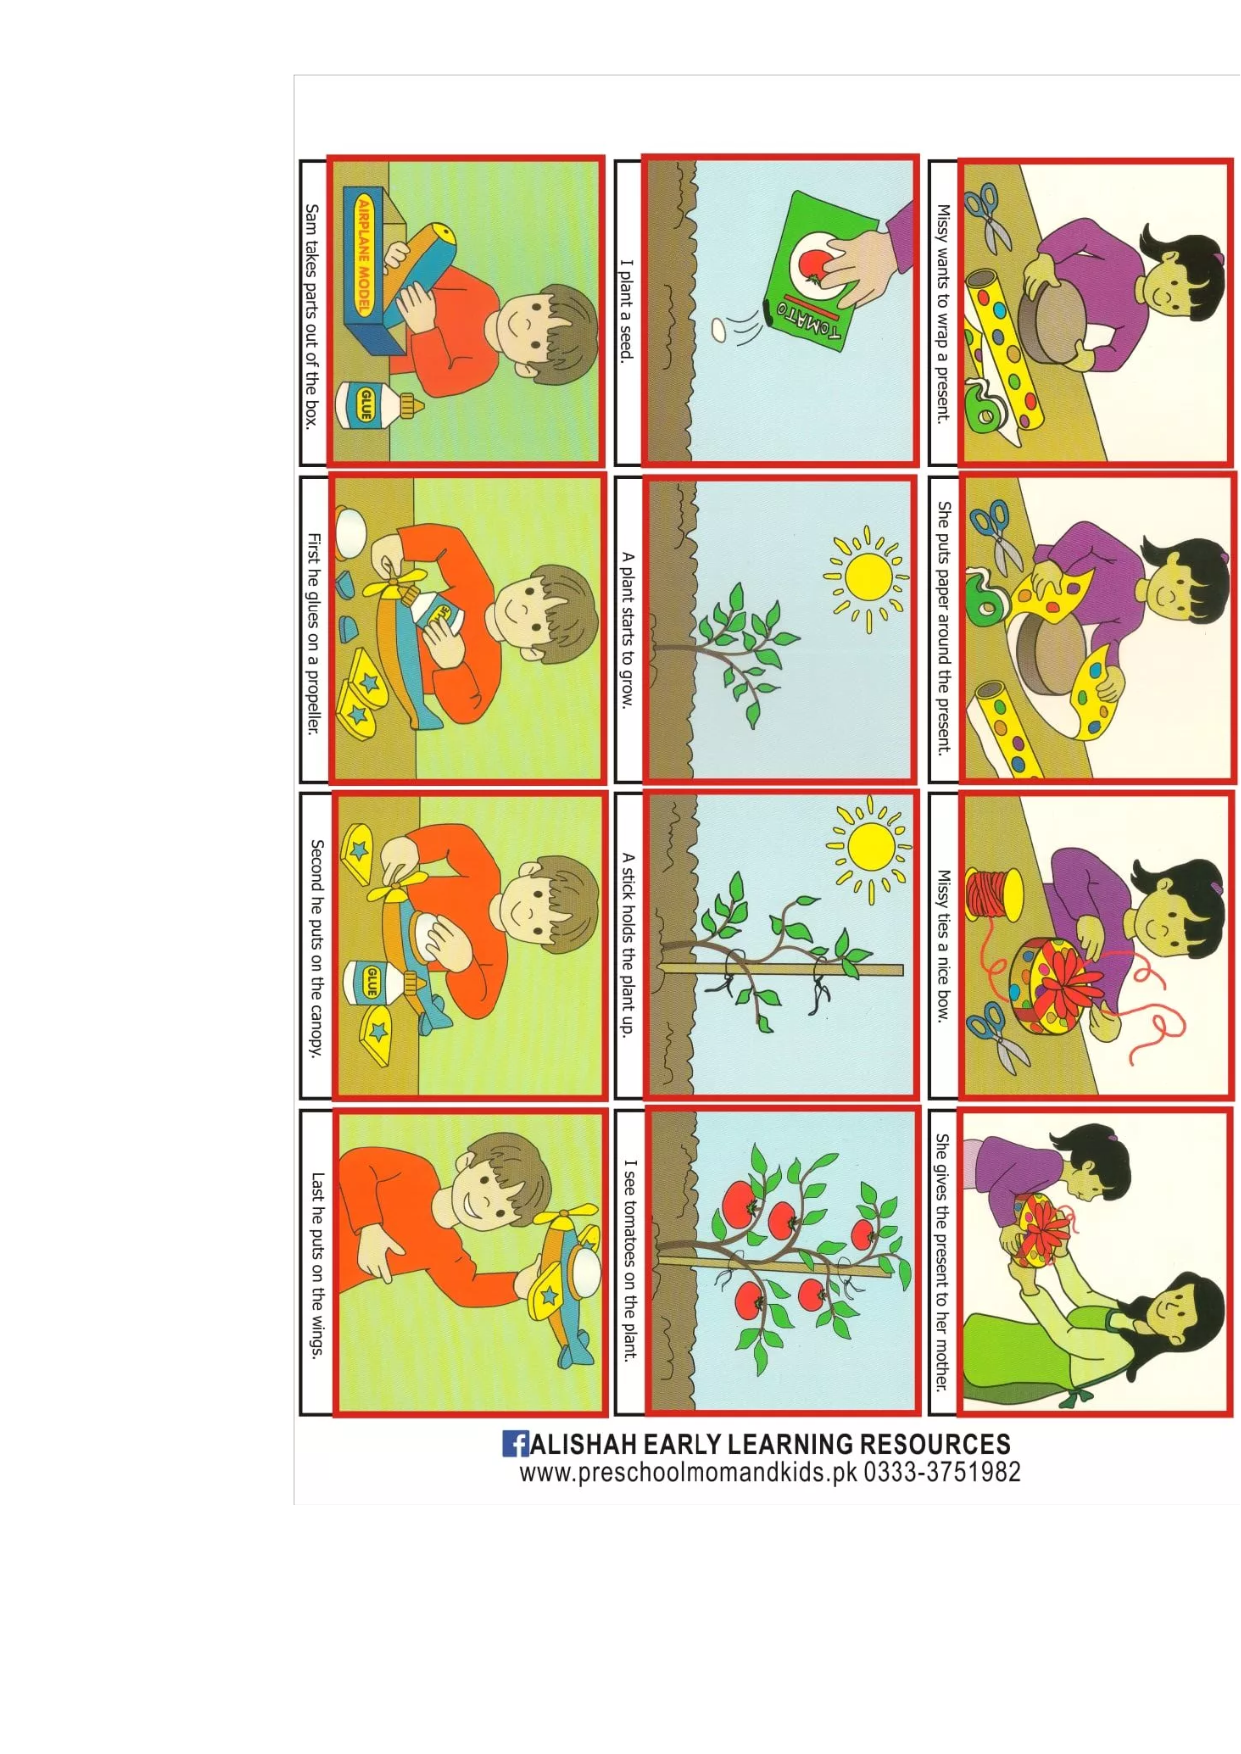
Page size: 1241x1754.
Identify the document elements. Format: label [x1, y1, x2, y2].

picture [295, 76, 1241, 1503]
